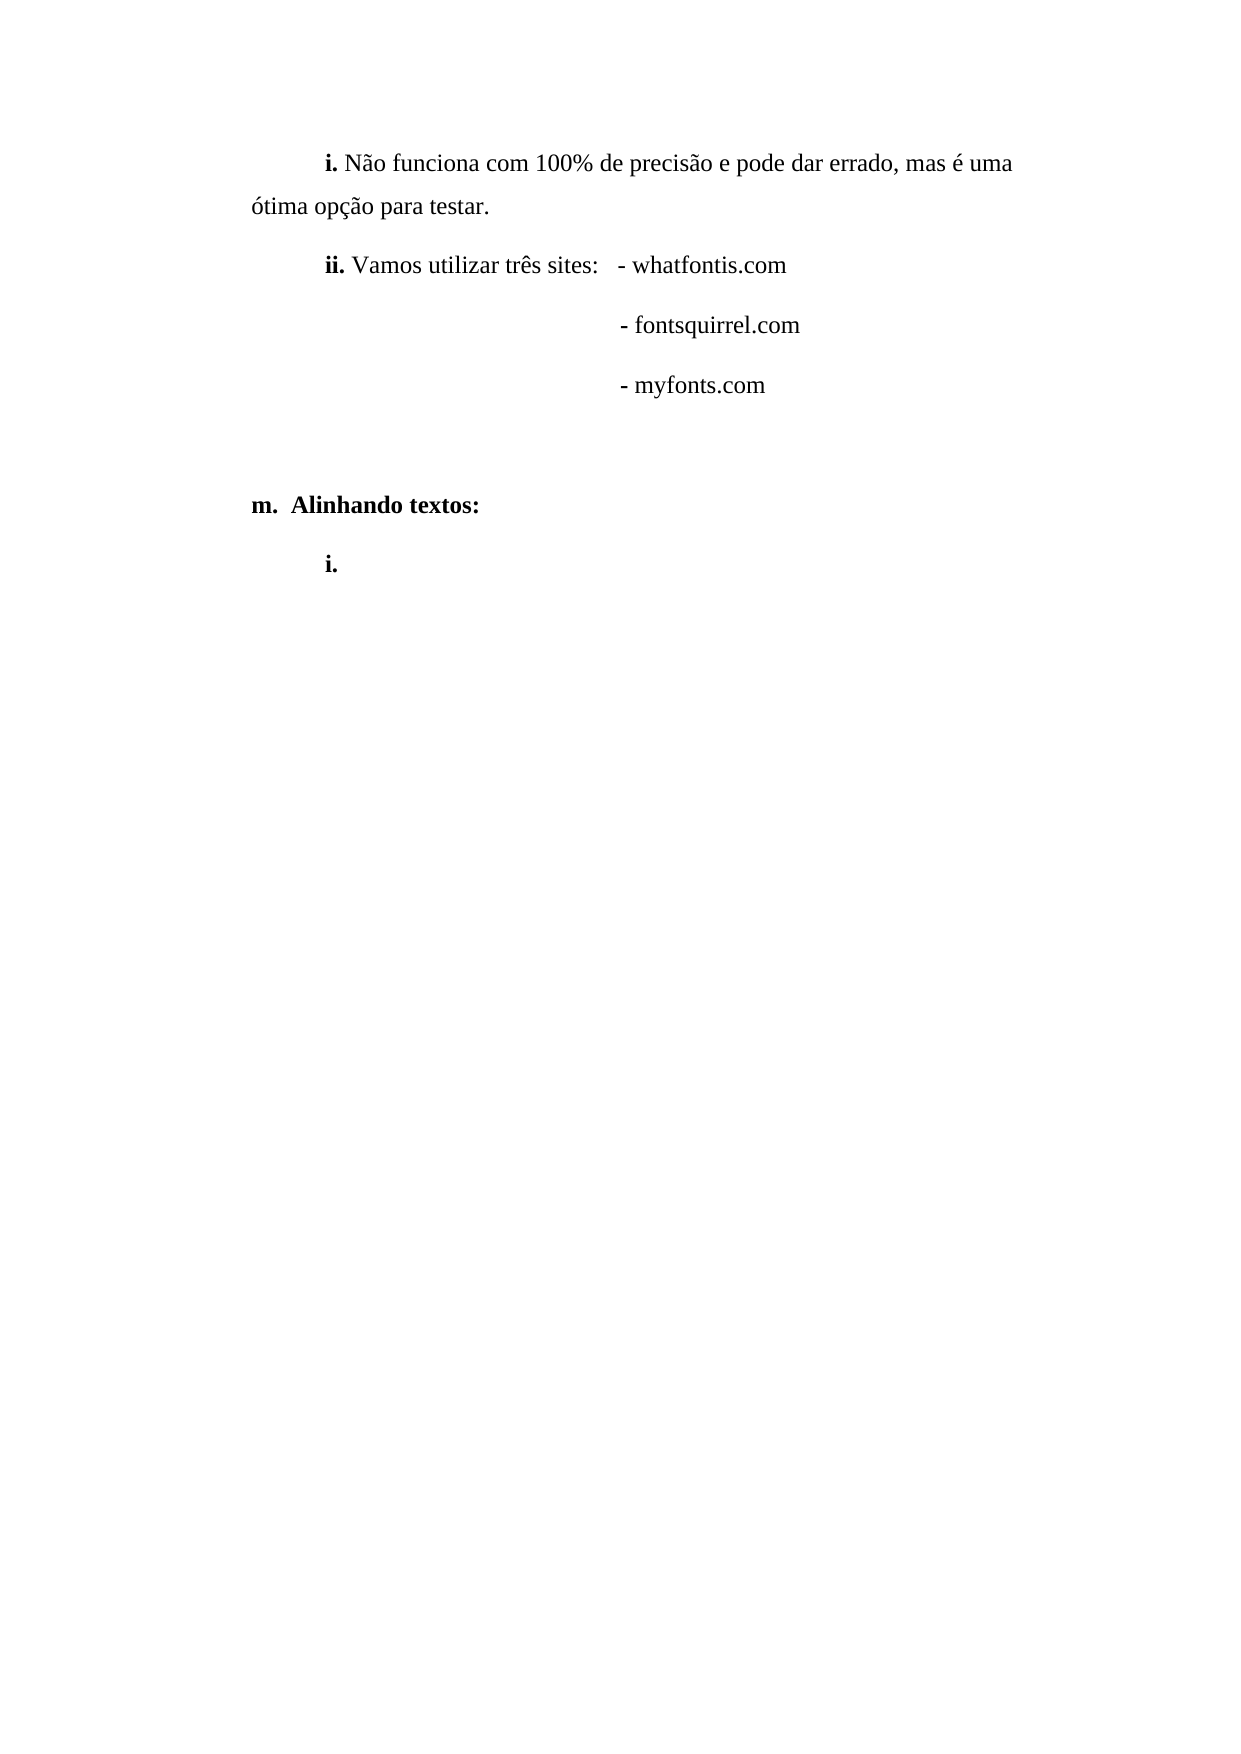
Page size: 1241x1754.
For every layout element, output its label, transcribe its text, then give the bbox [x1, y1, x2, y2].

text i. [251, 549, 1063, 578]
text - fontsquirrel.com [251, 310, 1063, 339]
text m. Alinhando textos: [177, 490, 1063, 518]
text i. Não funciona com 100% de precisão e pode dar errado, mas é uma ótima opção para testar. [251, 148, 1063, 219]
text ii. Vamos utilizar três sites: - whatfontis.com [251, 251, 1063, 279]
text - myfonts.com [251, 370, 1063, 399]
